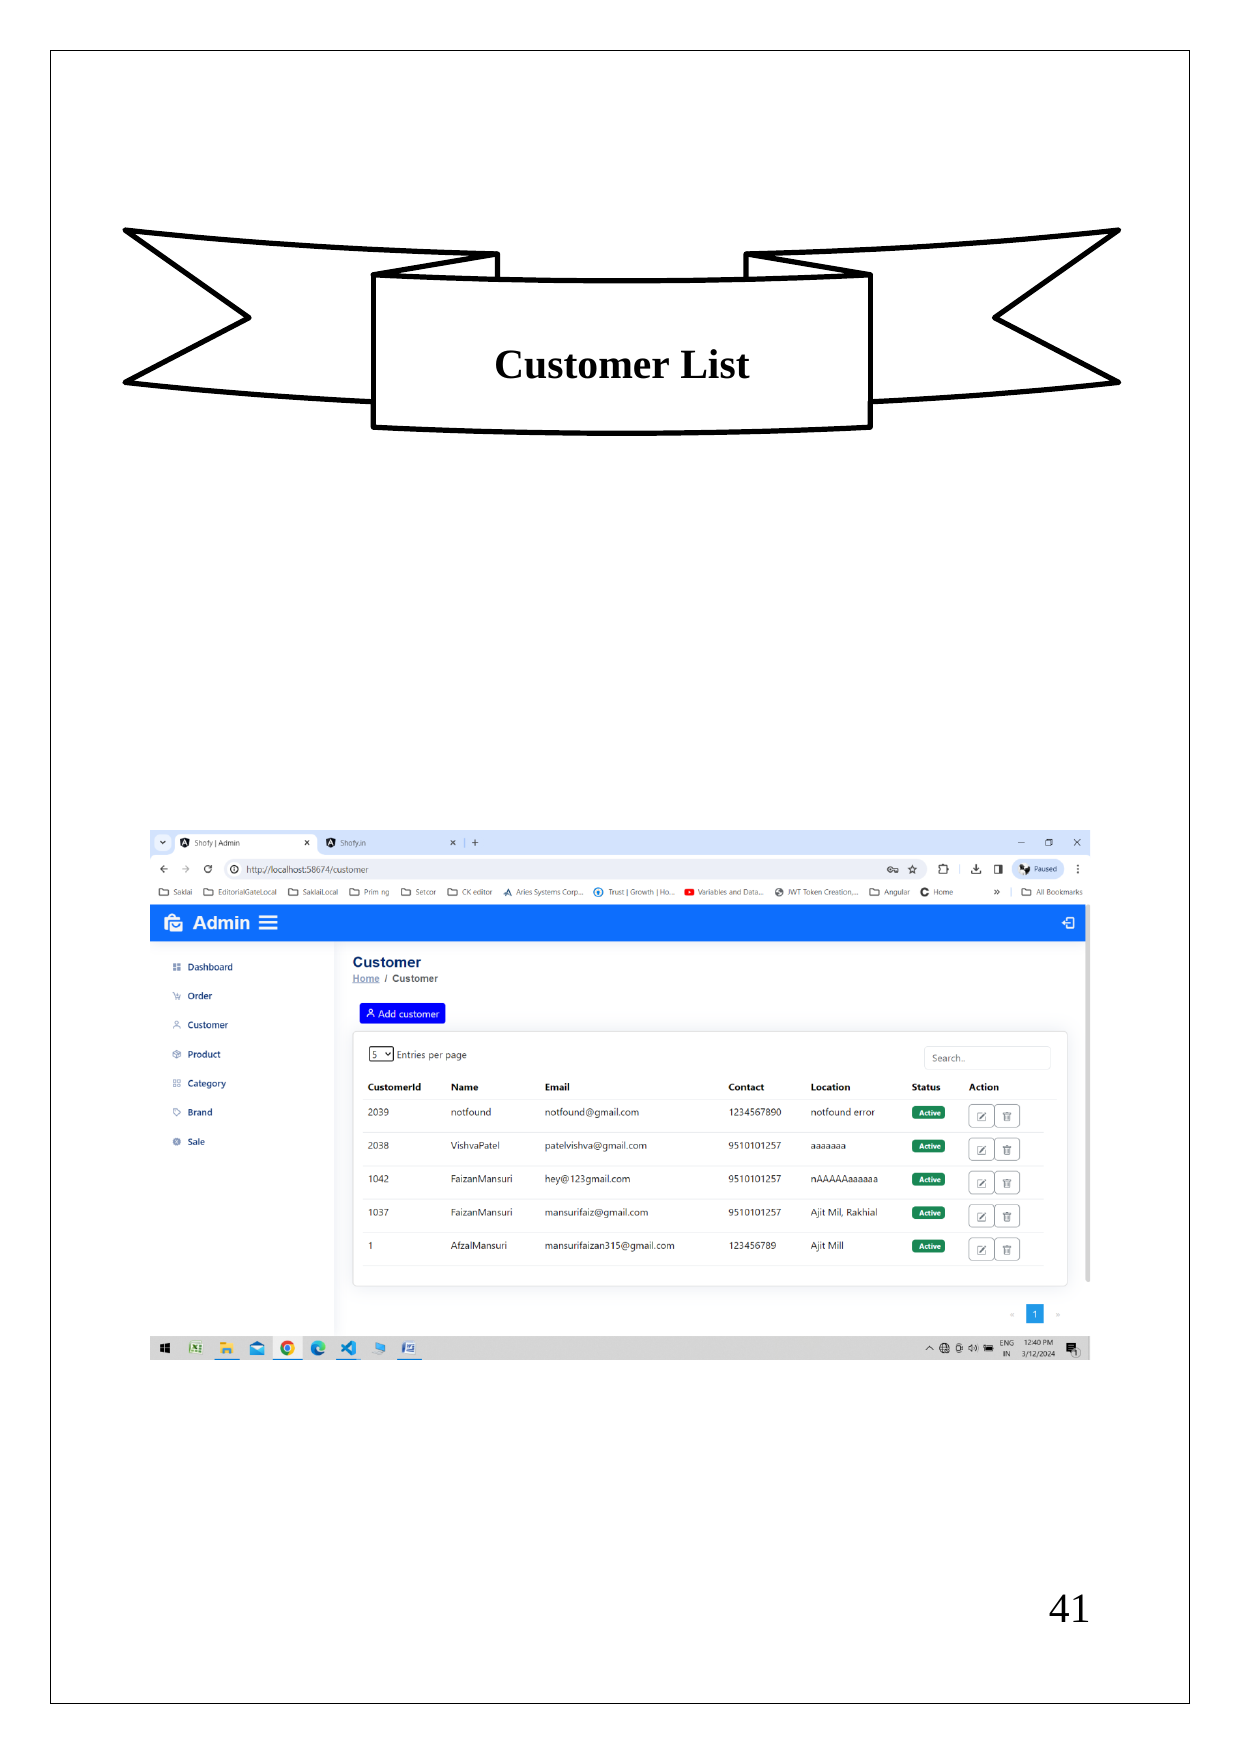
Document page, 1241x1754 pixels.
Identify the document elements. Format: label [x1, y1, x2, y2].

picture [150, 830, 1091, 1360]
